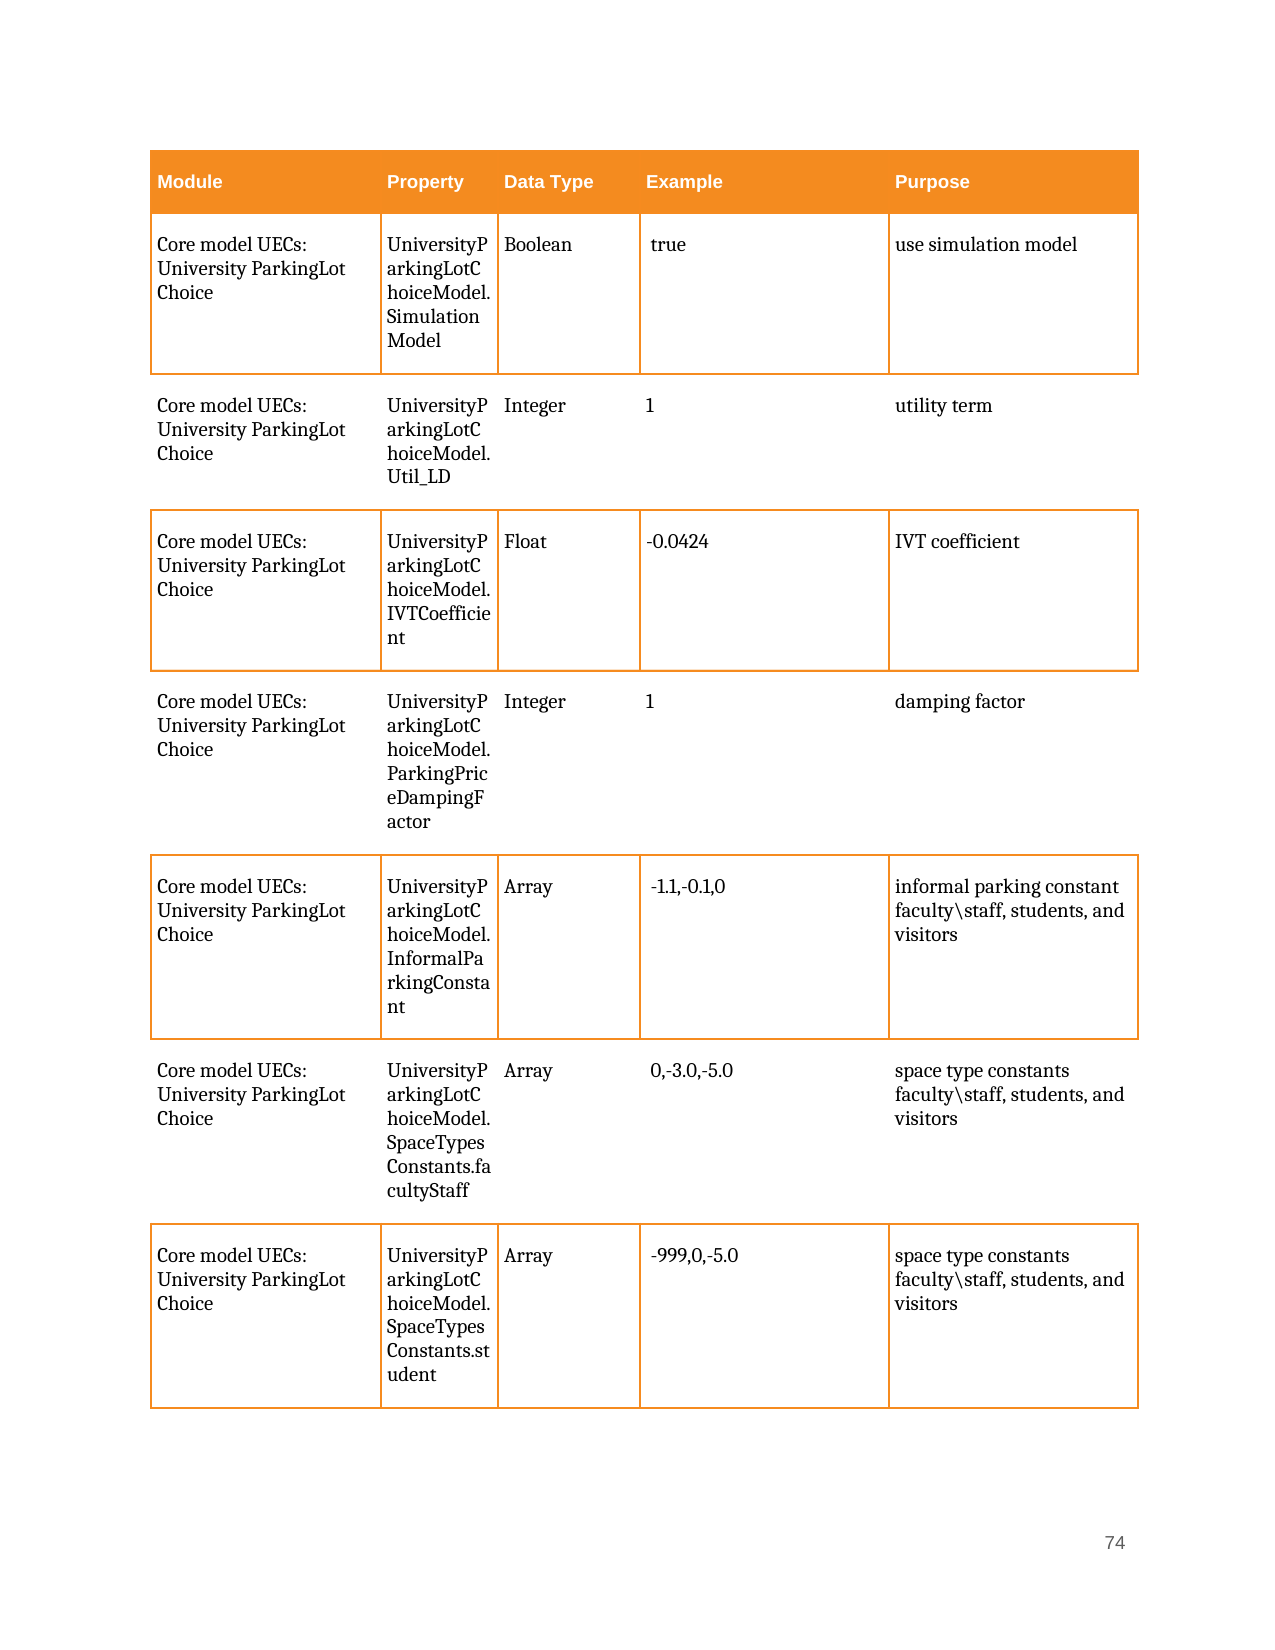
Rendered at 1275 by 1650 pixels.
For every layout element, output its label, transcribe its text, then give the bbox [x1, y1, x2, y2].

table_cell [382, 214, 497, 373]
table_header Purpose [890, 152, 1137, 212]
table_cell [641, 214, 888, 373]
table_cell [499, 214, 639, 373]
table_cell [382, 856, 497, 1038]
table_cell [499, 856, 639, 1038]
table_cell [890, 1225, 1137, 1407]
table_header Example [641, 152, 888, 212]
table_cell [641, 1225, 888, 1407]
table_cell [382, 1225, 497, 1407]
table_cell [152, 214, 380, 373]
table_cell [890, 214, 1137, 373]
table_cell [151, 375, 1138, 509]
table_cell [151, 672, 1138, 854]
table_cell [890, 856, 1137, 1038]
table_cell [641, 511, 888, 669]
table_header Module [152, 152, 380, 212]
table_header Data Type [499, 152, 639, 212]
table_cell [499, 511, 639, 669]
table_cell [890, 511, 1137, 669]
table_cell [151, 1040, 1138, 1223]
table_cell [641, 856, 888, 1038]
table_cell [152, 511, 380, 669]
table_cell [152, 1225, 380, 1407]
table_header Property [382, 152, 497, 212]
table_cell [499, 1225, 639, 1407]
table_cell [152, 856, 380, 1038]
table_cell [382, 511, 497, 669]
